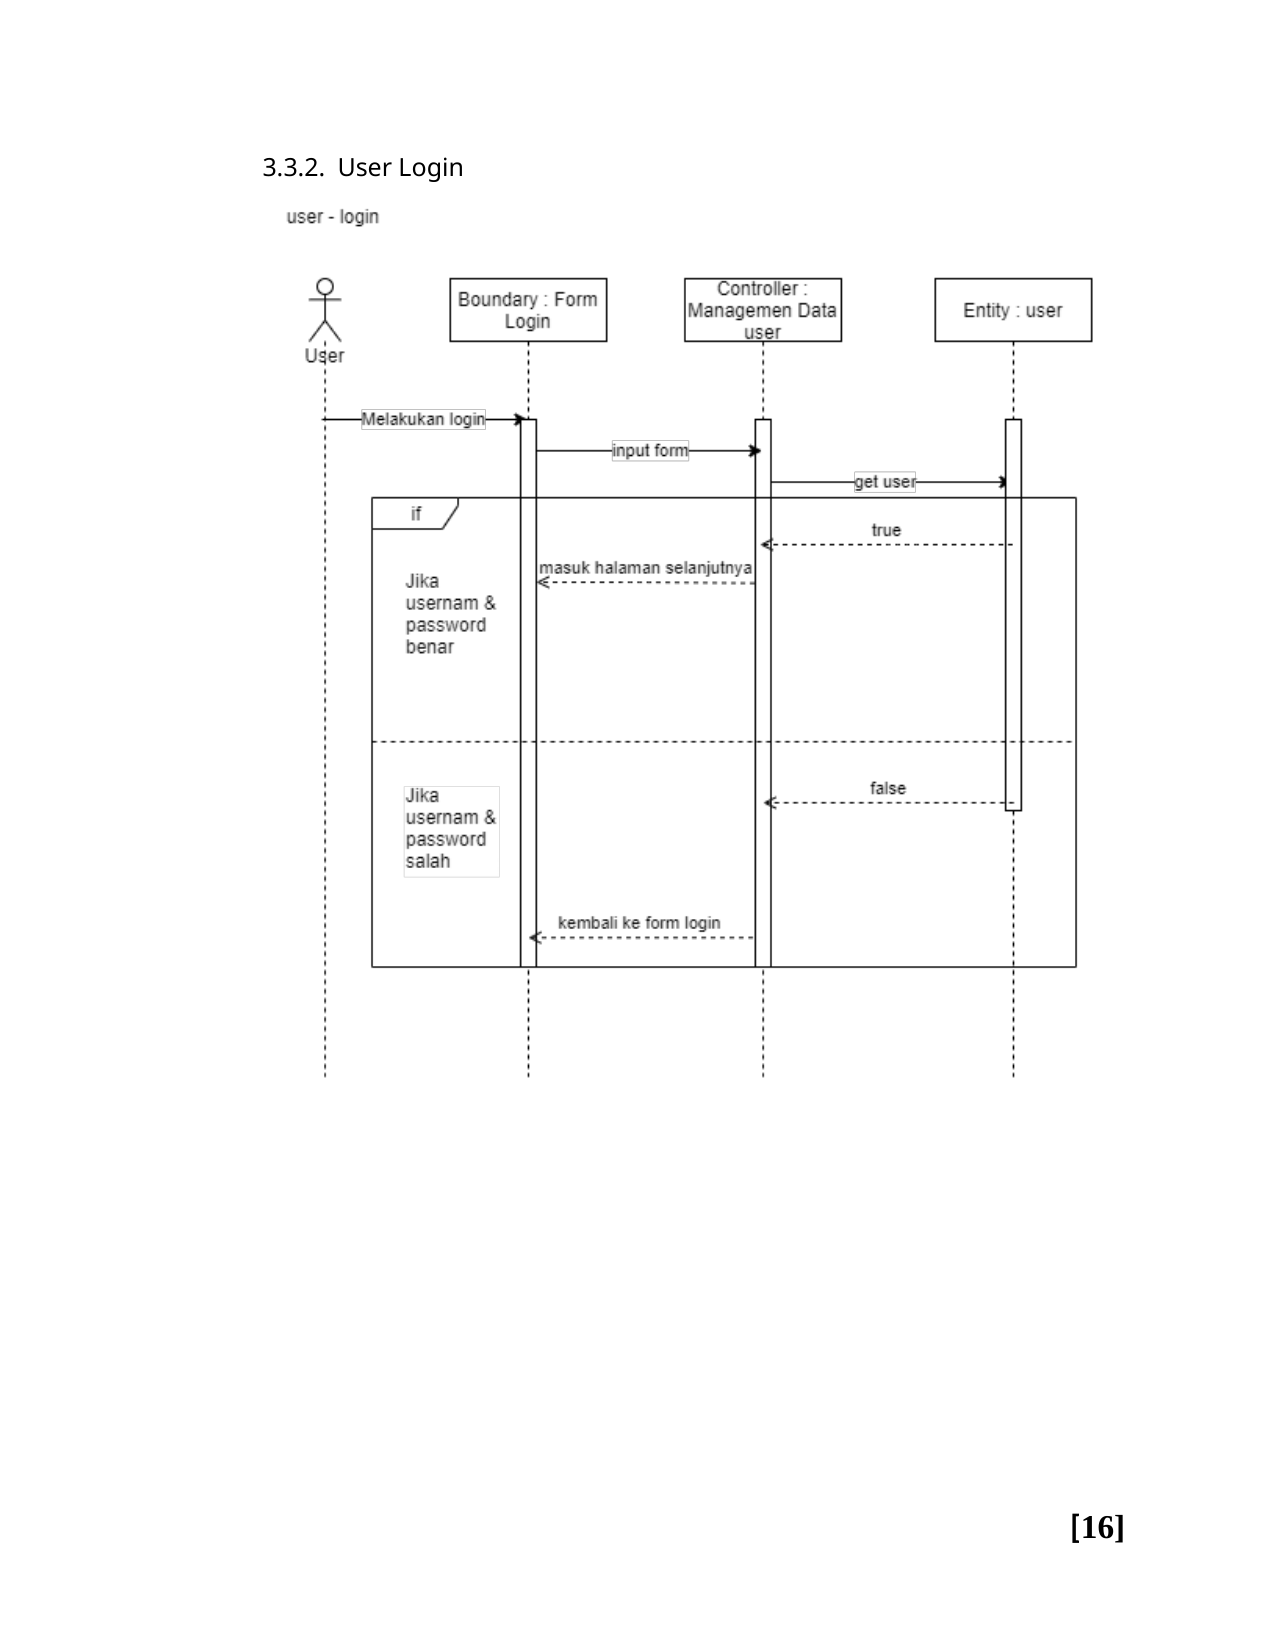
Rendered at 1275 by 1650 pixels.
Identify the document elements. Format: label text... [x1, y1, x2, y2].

text 3.3.2. User Login [262, 150, 1125, 184]
picture [262, 201, 1207, 1123]
